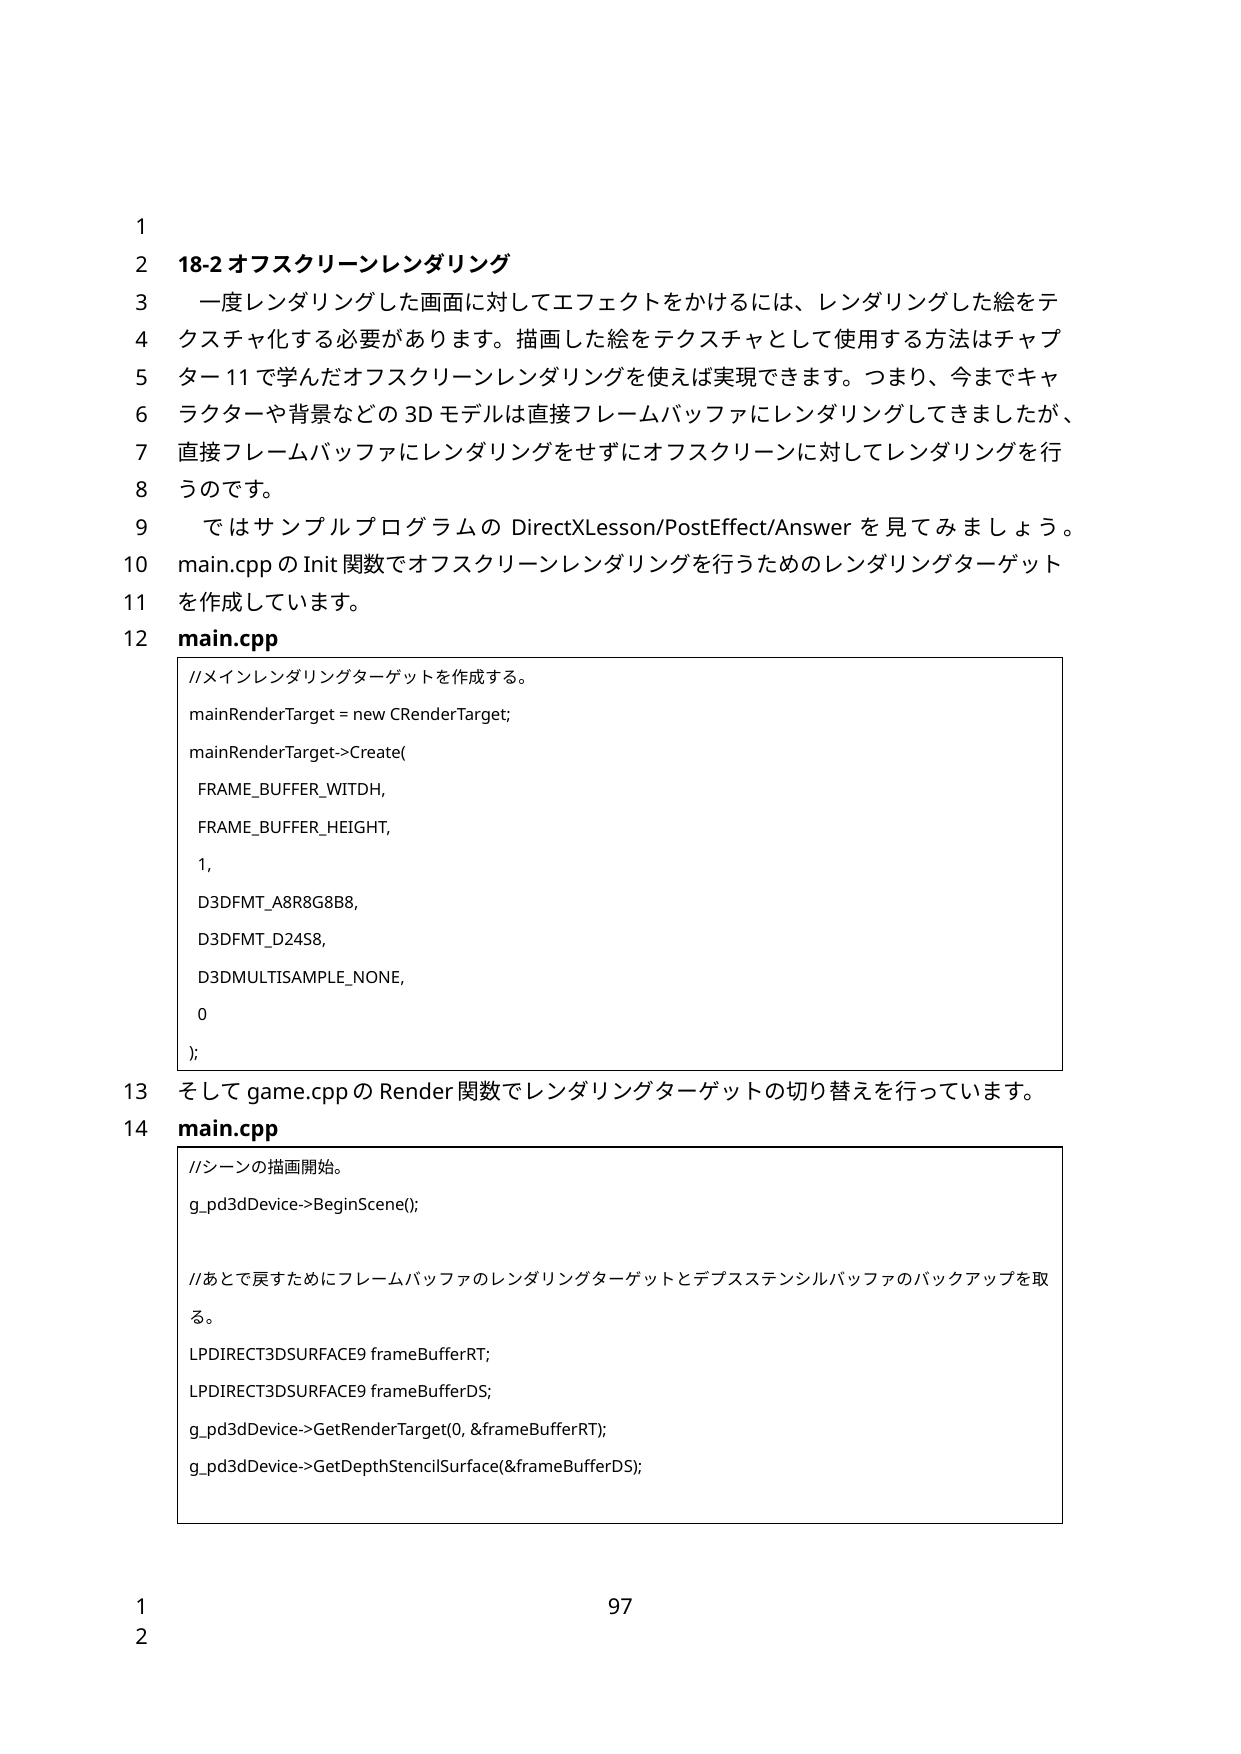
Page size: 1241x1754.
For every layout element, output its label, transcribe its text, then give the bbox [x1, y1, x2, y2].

text そしてgame.cppのRender関数でレンダリングターゲットの切り替えを行っています。 [177, 1071, 1063, 1109]
text 一度レンダリングした画面に対してエフェクトをかけるには、レンダリングした絵をテクスチャ化する必要があります。描画した絵をテクスチャとして使用する方法はチャプター11で学んだオフスクリーンレンダリングを使えば実現できます。つまり、今までキャラクターや背景などの3Dモデルは直接フレームバッファにレンダリングしてきましたが、直接フレームバッファにレンダリングをせずにオフスクリーンに対してレンダリングを行うのです。 [177, 282, 1063, 507]
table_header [178, 1148, 1062, 1522]
text main.cpp [177, 619, 1063, 657]
table_header //メインレンダリングターゲットを作成する。 mainRenderTarget = new CRenderTarget; mainRenderTarget->Create( FRAME_BUFFER_WITDH, FRAME_BUFFER_HEIGHT, 1, D3DFMT_A8R8G8B8, D3DFMT_D24S8, D3DMULTISAMPLE_NONE, 0 ); [178, 658, 1062, 1070]
text 18-2 オフスクリーンレンダリング [177, 244, 1063, 282]
text ではサンプルプログラムのDirectXLesson/PostEffect/Answerを見てみましょう。main.cppのInit関数でオフスクリーンレンダリングを行うためのレンダリングターゲットを作成しています。 [177, 507, 1063, 619]
text main.cpp [177, 1109, 1063, 1146]
